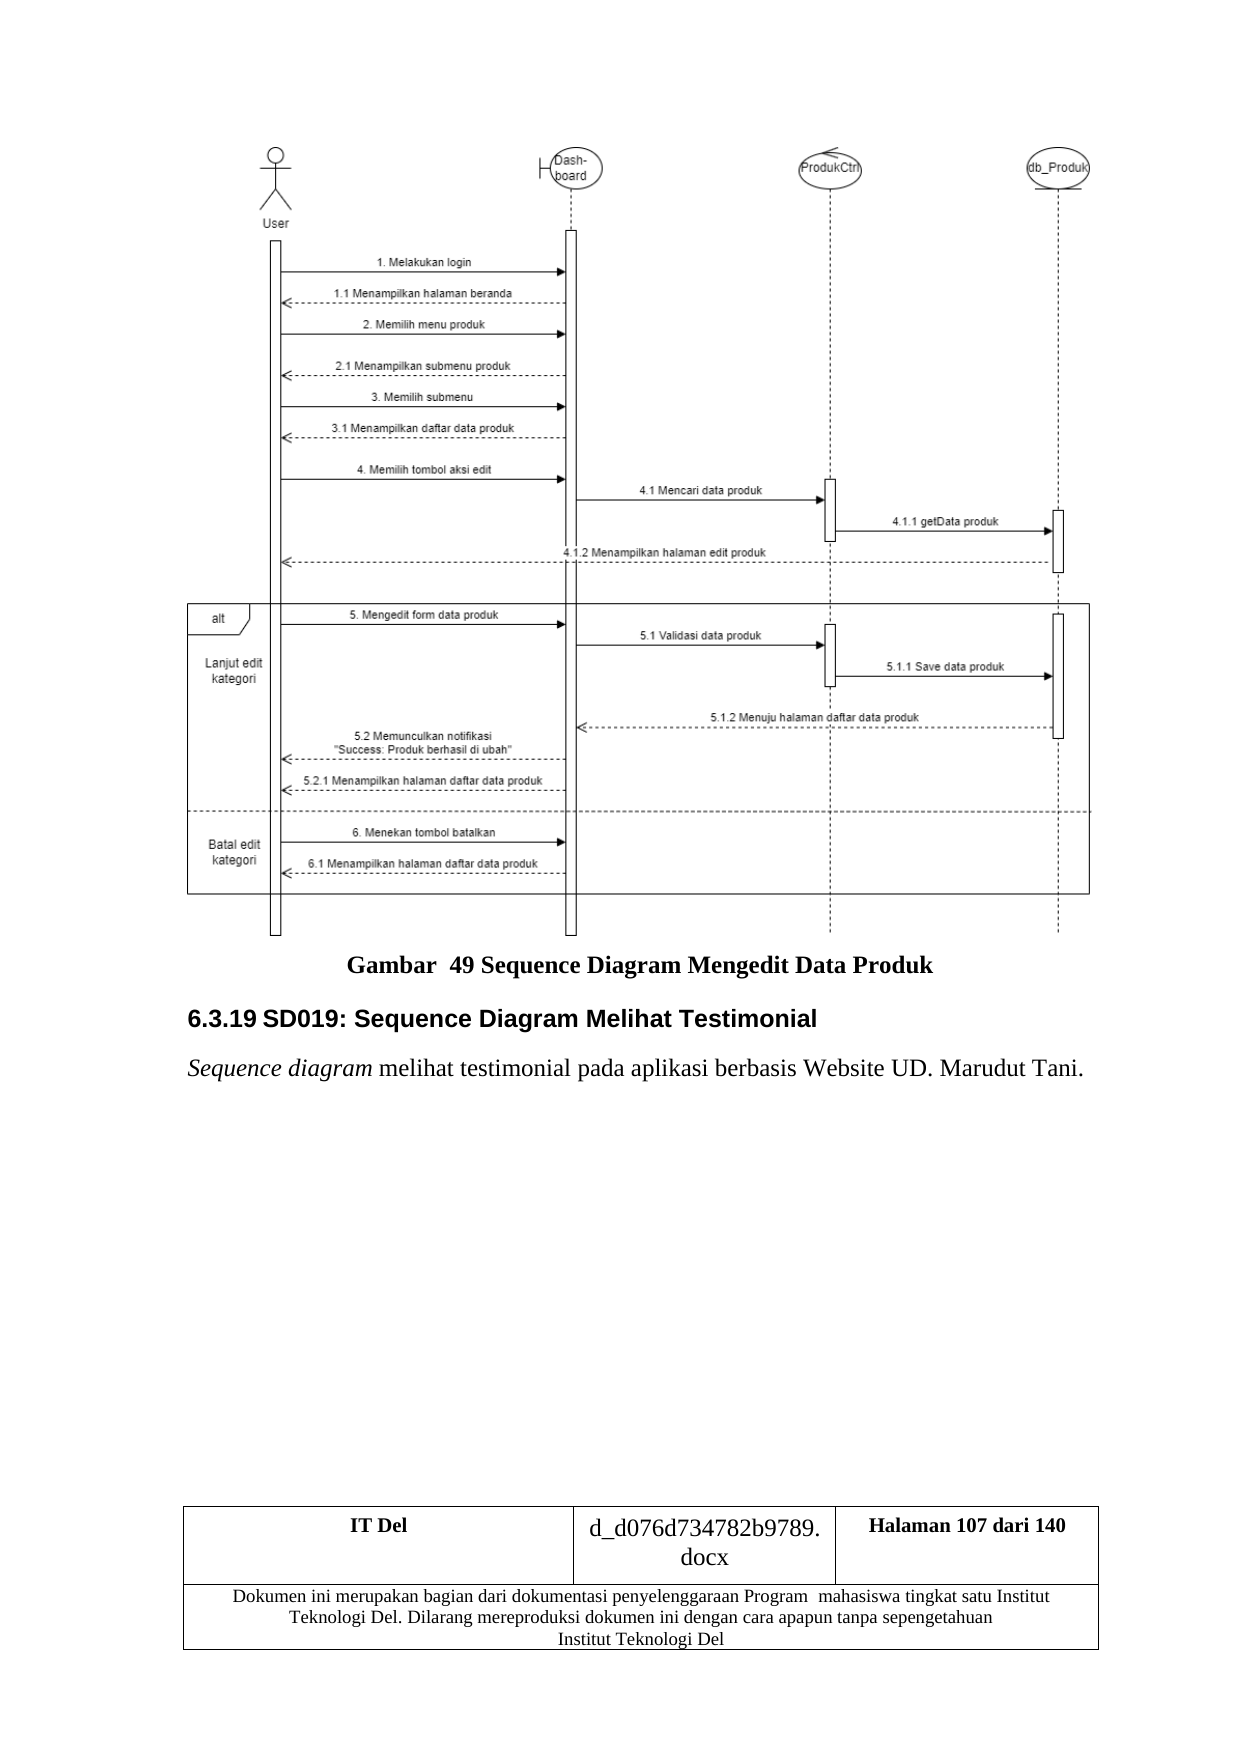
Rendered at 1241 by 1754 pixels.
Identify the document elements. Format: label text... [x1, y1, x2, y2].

text Gambar 49 Sequence Diagram Mengedit Data Produk [187, 950, 1092, 979]
picture [187, 147, 1093, 936]
text Sequence diagram melihat testimonial pada aplikasi berbasis Website UD. Marudut Tani. [187, 1053, 1092, 1082]
subtitle SD019: Sequence Diagram Melihat Testimonial [187, 1004, 1092, 1032]
